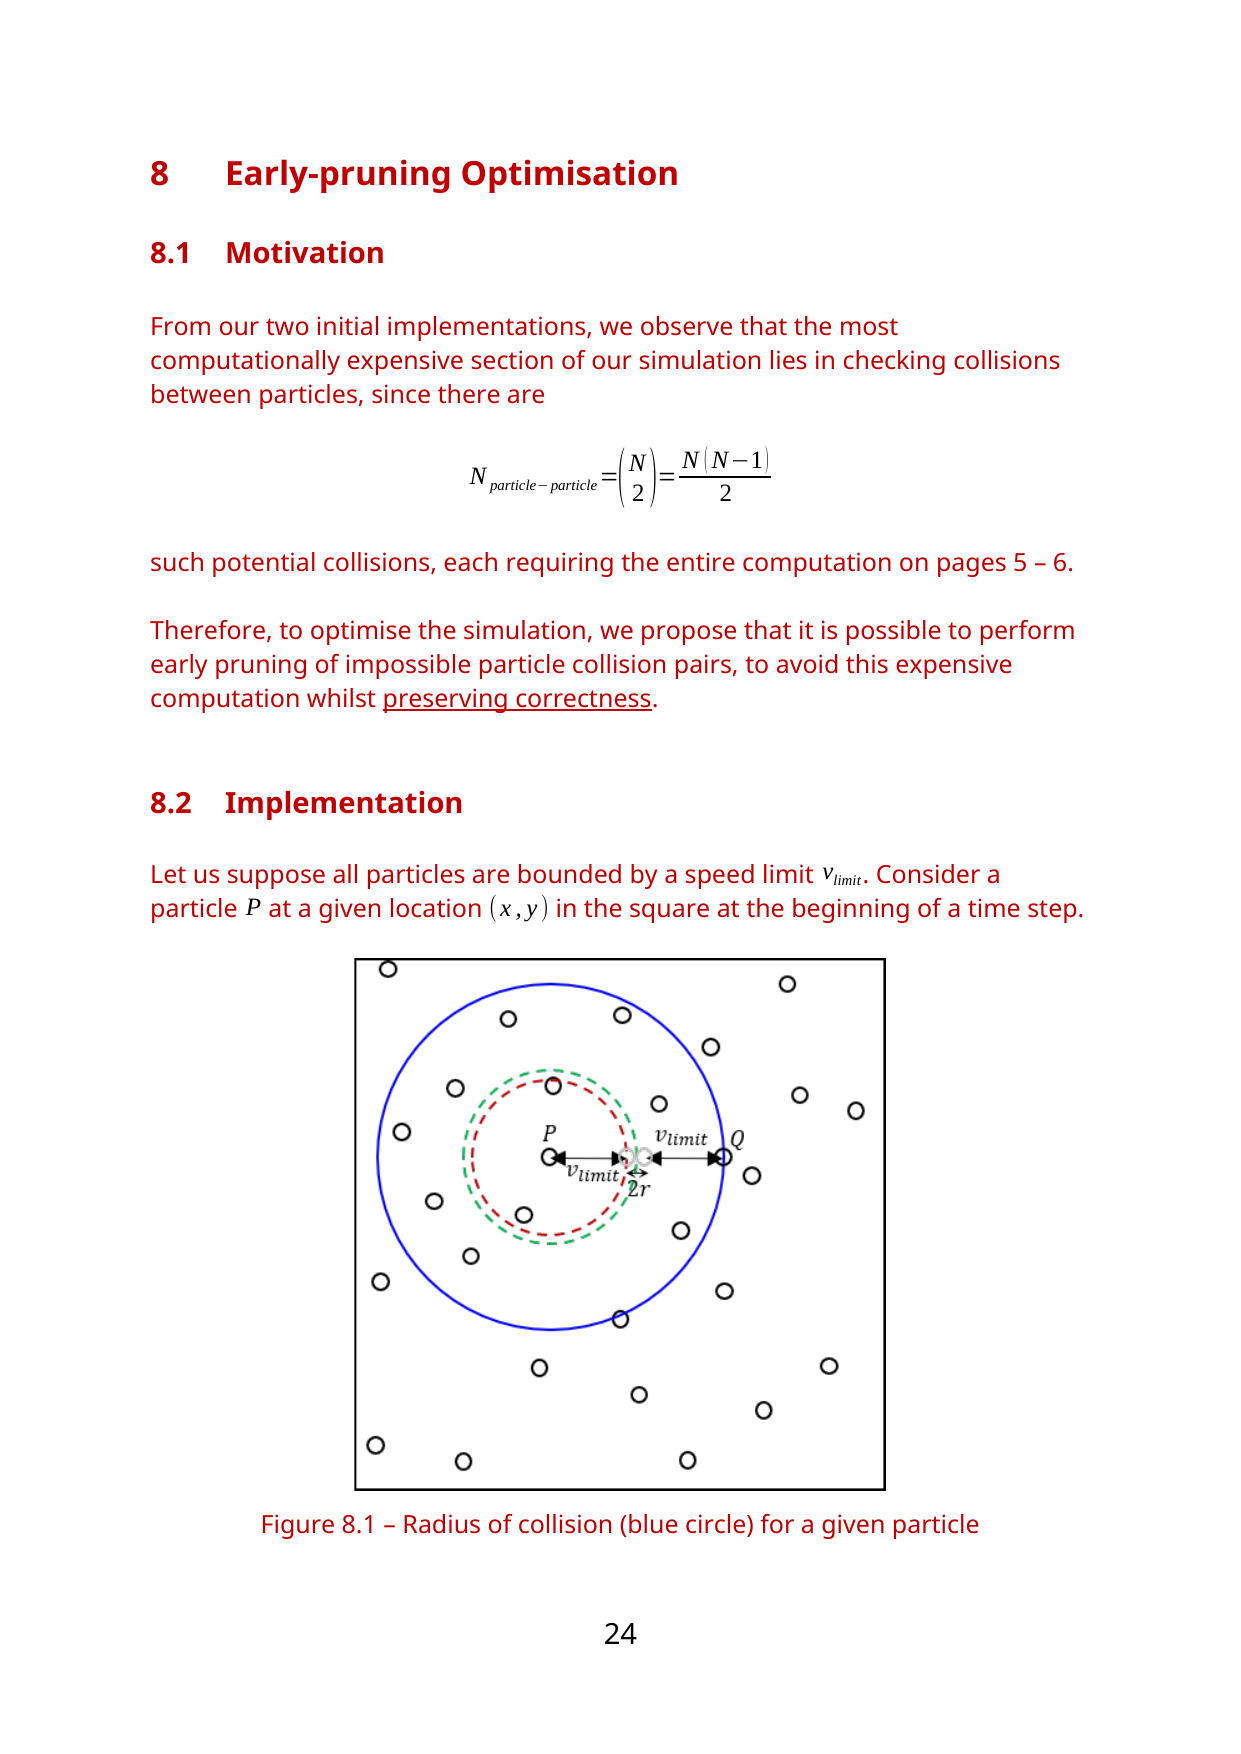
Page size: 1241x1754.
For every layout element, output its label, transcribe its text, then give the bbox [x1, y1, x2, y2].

text Figure 8.1 – Radius of collision (blue circle) for a given particle [150, 1507, 1090, 1541]
text such potential collisions, each requiring the entire computation on pages 5 – 6. [150, 544, 1090, 578]
text 8.2 Implementation [150, 783, 1090, 822]
text 8.1 Motivation [150, 232, 1090, 272]
picture [354, 958, 886, 1491]
text 8 Early-pruning Optimisation [150, 150, 1090, 195]
text From our two initial implementations, we observe that the most computationally expensive section of our simulation lies in checking collisions between particles, since there are [150, 309, 1090, 411]
text Therefore, to optimise the simulation, we propose that it is possible to perform early pruning of impossible particle collision pairs, to avoid this expensive computation whilst preserving correctness. [150, 612, 1090, 714]
text Let us suppose all particles are bounded by a speed limit . Consider a particle at a given location in the square at the beginning of a time step. [150, 856, 1090, 924]
